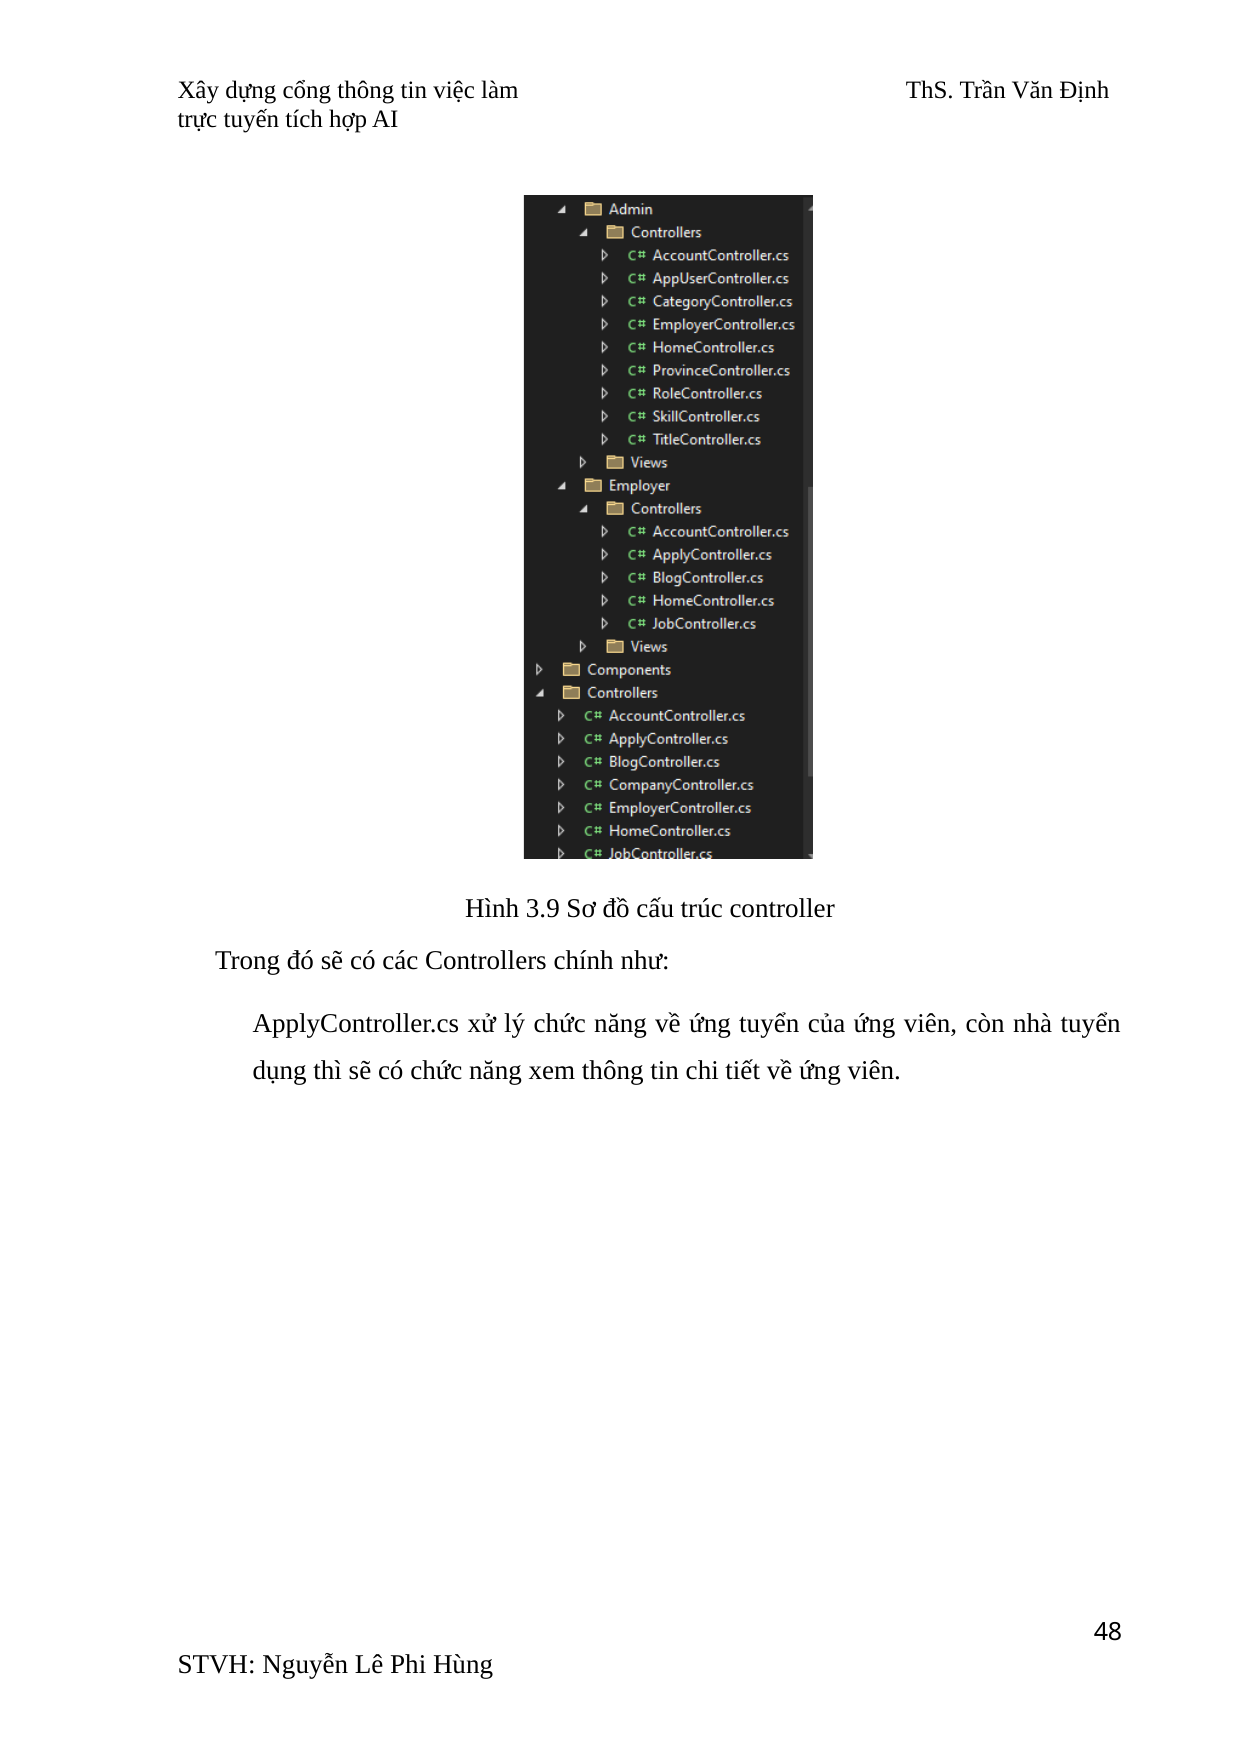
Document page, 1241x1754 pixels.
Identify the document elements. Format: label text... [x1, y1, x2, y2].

text Hình 3.9 Sơ đồ cấu trúc controller [177, 892, 1122, 923]
text Trong đó sẽ có các Controllers chính như: [215, 944, 1122, 975]
text ApplyController.cs xử lý chức năng về ứng tuyển của ứng viên, còn nhà tuyển dụng thì sẽ có chức năng xem thông tin chi tiết về ứng viên. [252, 1007, 1122, 1085]
picture [523, 195, 813, 859]
